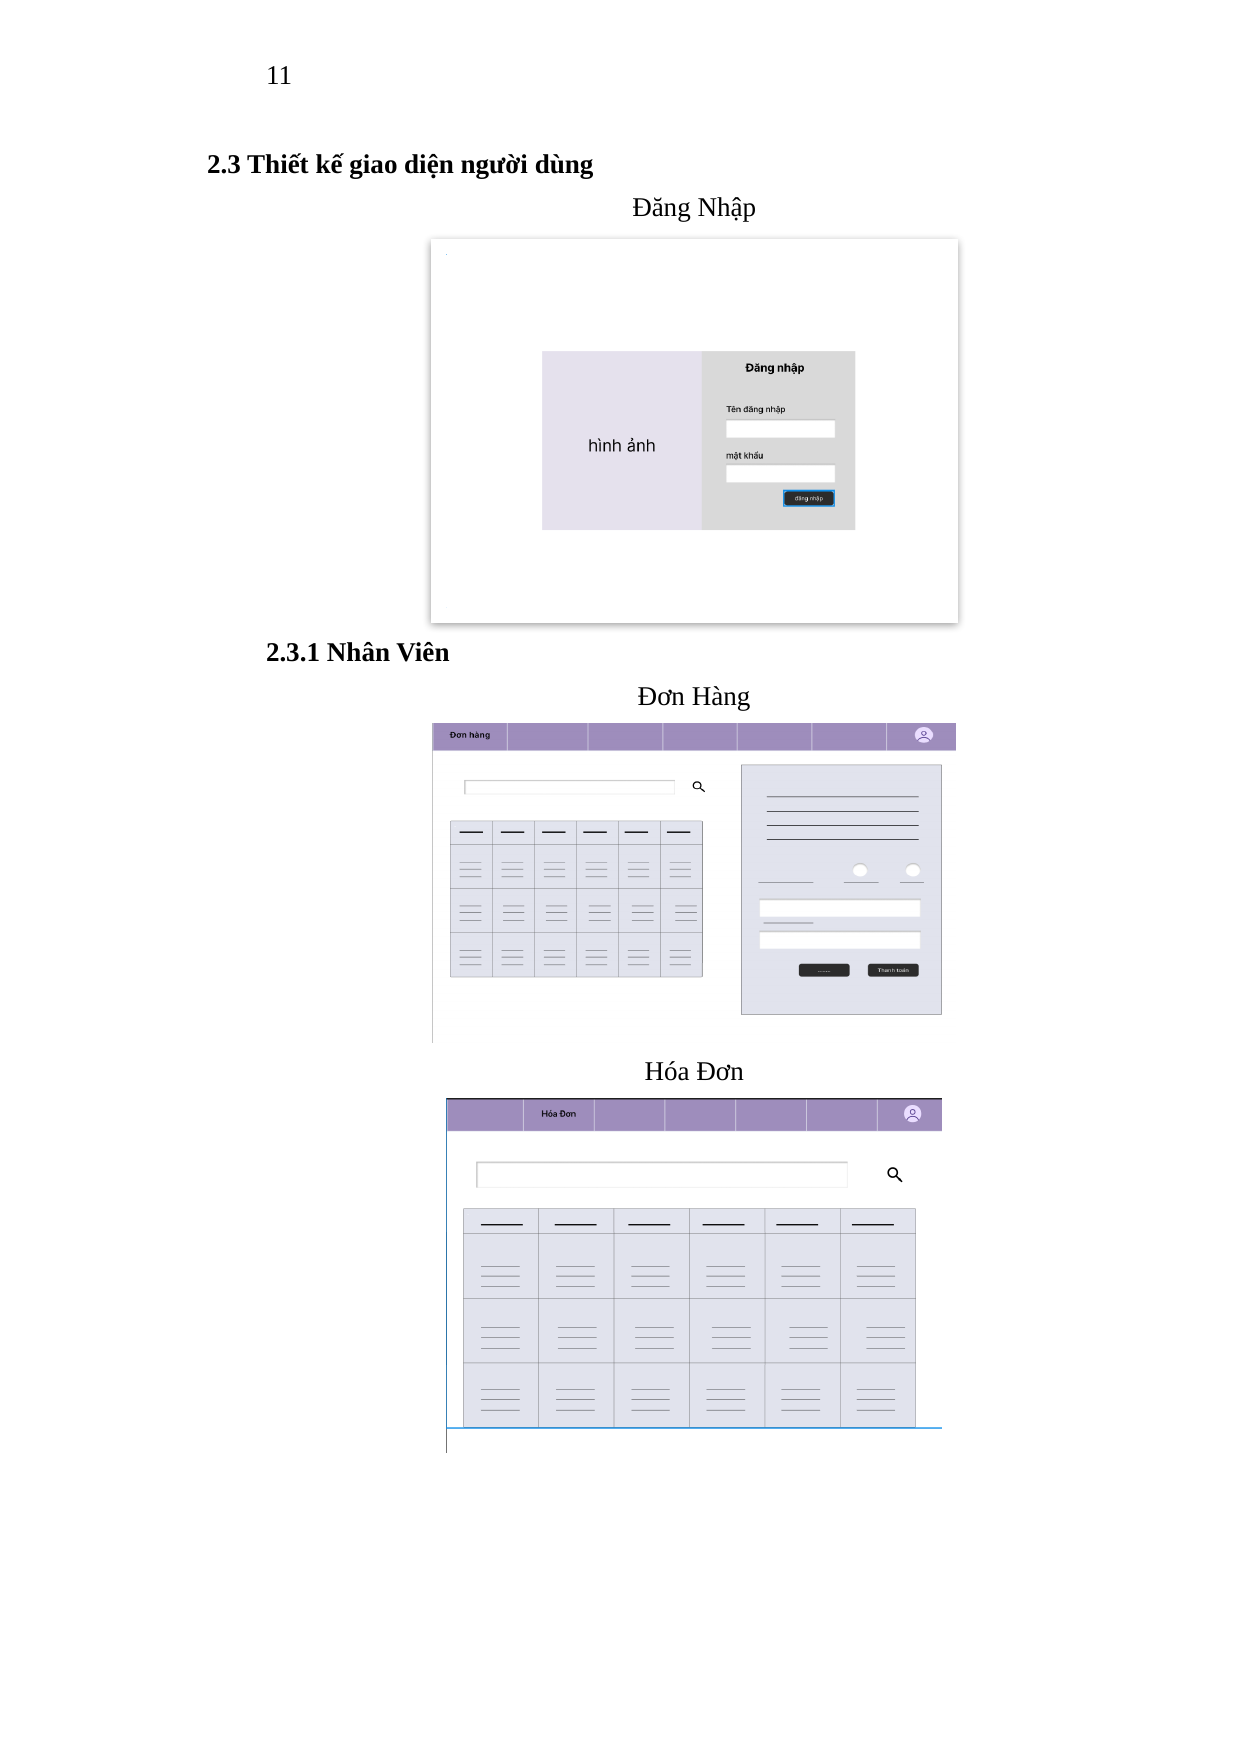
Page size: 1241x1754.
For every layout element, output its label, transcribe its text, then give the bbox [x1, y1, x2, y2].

subtitle 2.3 Thiết kế giao diện người dùng [207, 148, 1122, 179]
text Đăng Nhập [207, 191, 1122, 222]
text Hóa Đơn [207, 1055, 1122, 1086]
picture [432, 723, 956, 1043]
picture [446, 1098, 942, 1453]
picture [446, 254, 943, 608]
subtitle 2.3.1 Nhân Viên [207, 636, 1122, 667]
text Đơn Hàng [207, 680, 1122, 711]
